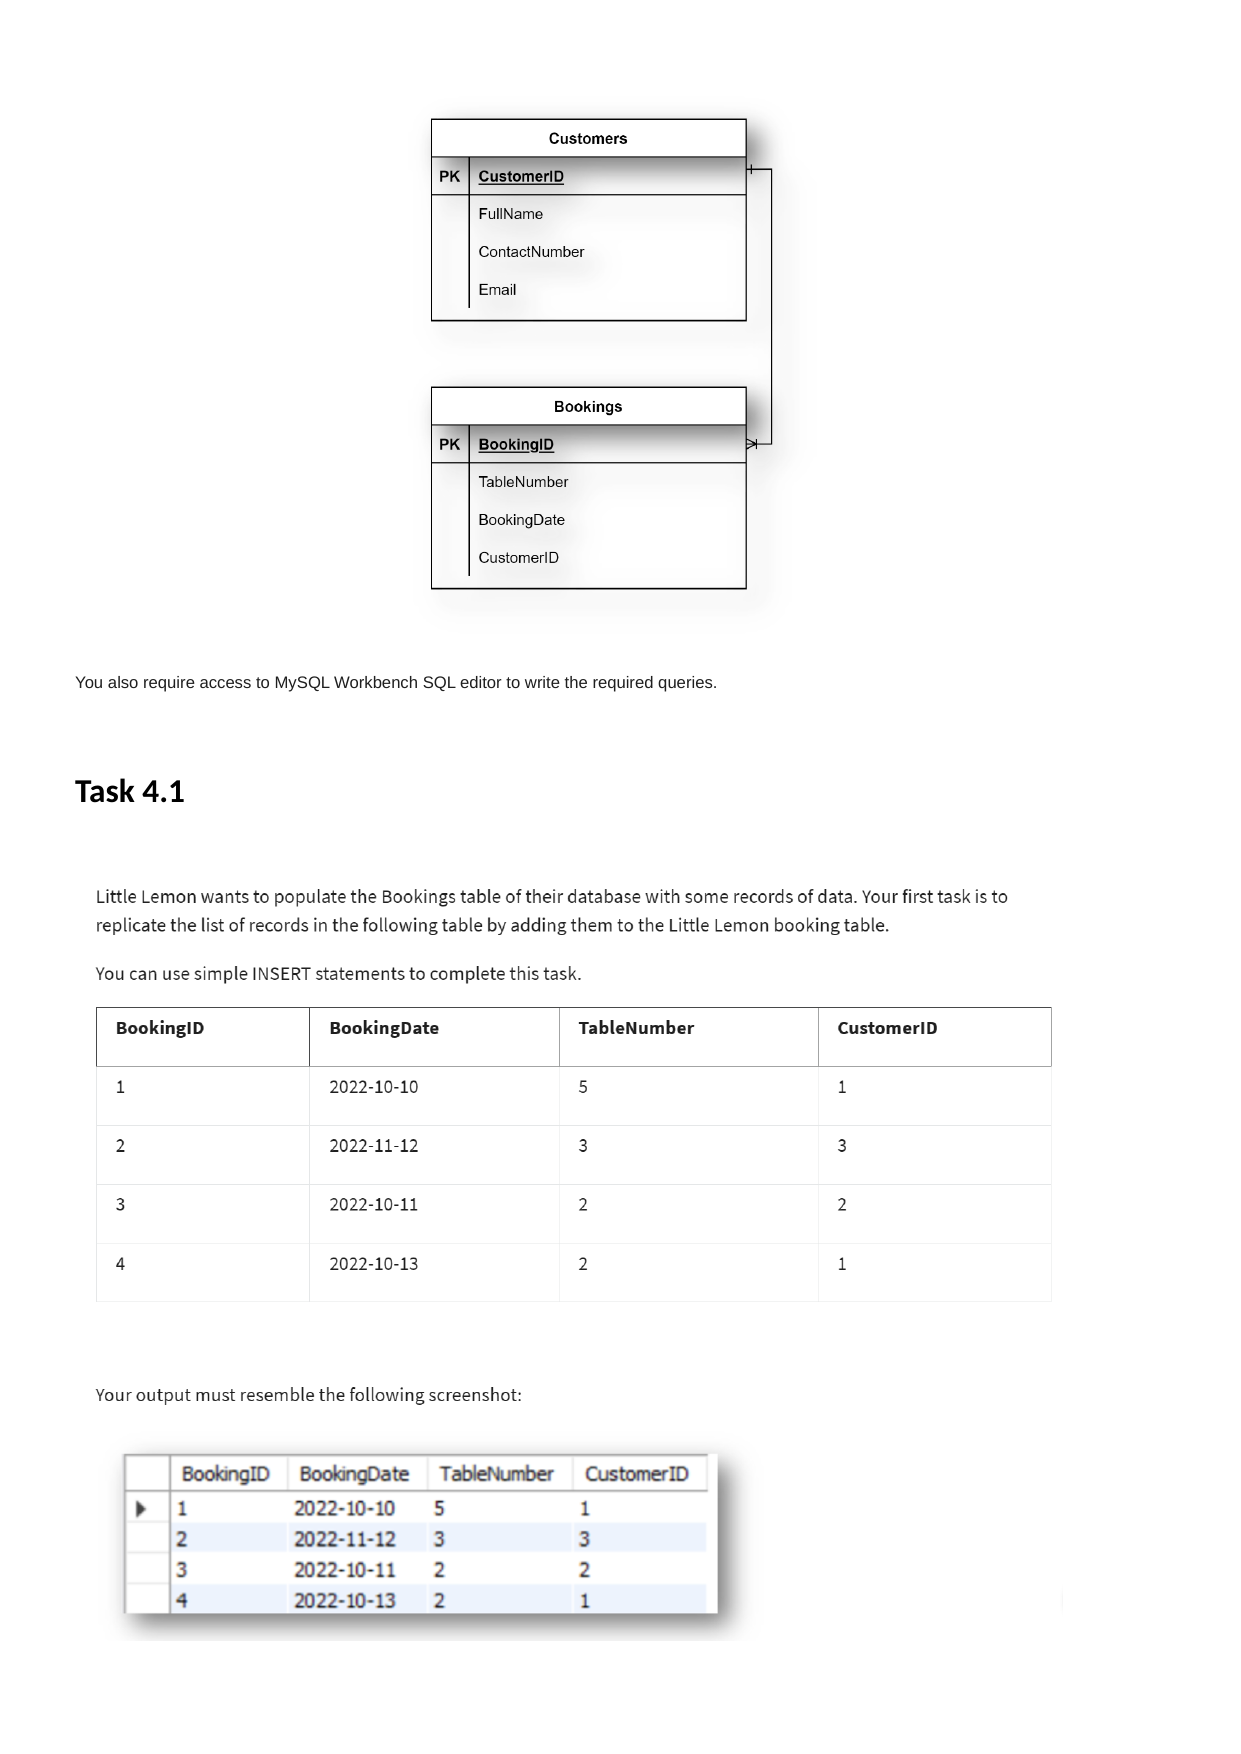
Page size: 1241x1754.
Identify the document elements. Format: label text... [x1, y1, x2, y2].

picture [392, 80, 848, 655]
subtitle Task 4.1 [75, 758, 1165, 823]
text You also require access to MySQL Workbench SQL editor to write the required queries. [75, 666, 1165, 698]
picture [75, 879, 1063, 1641]
